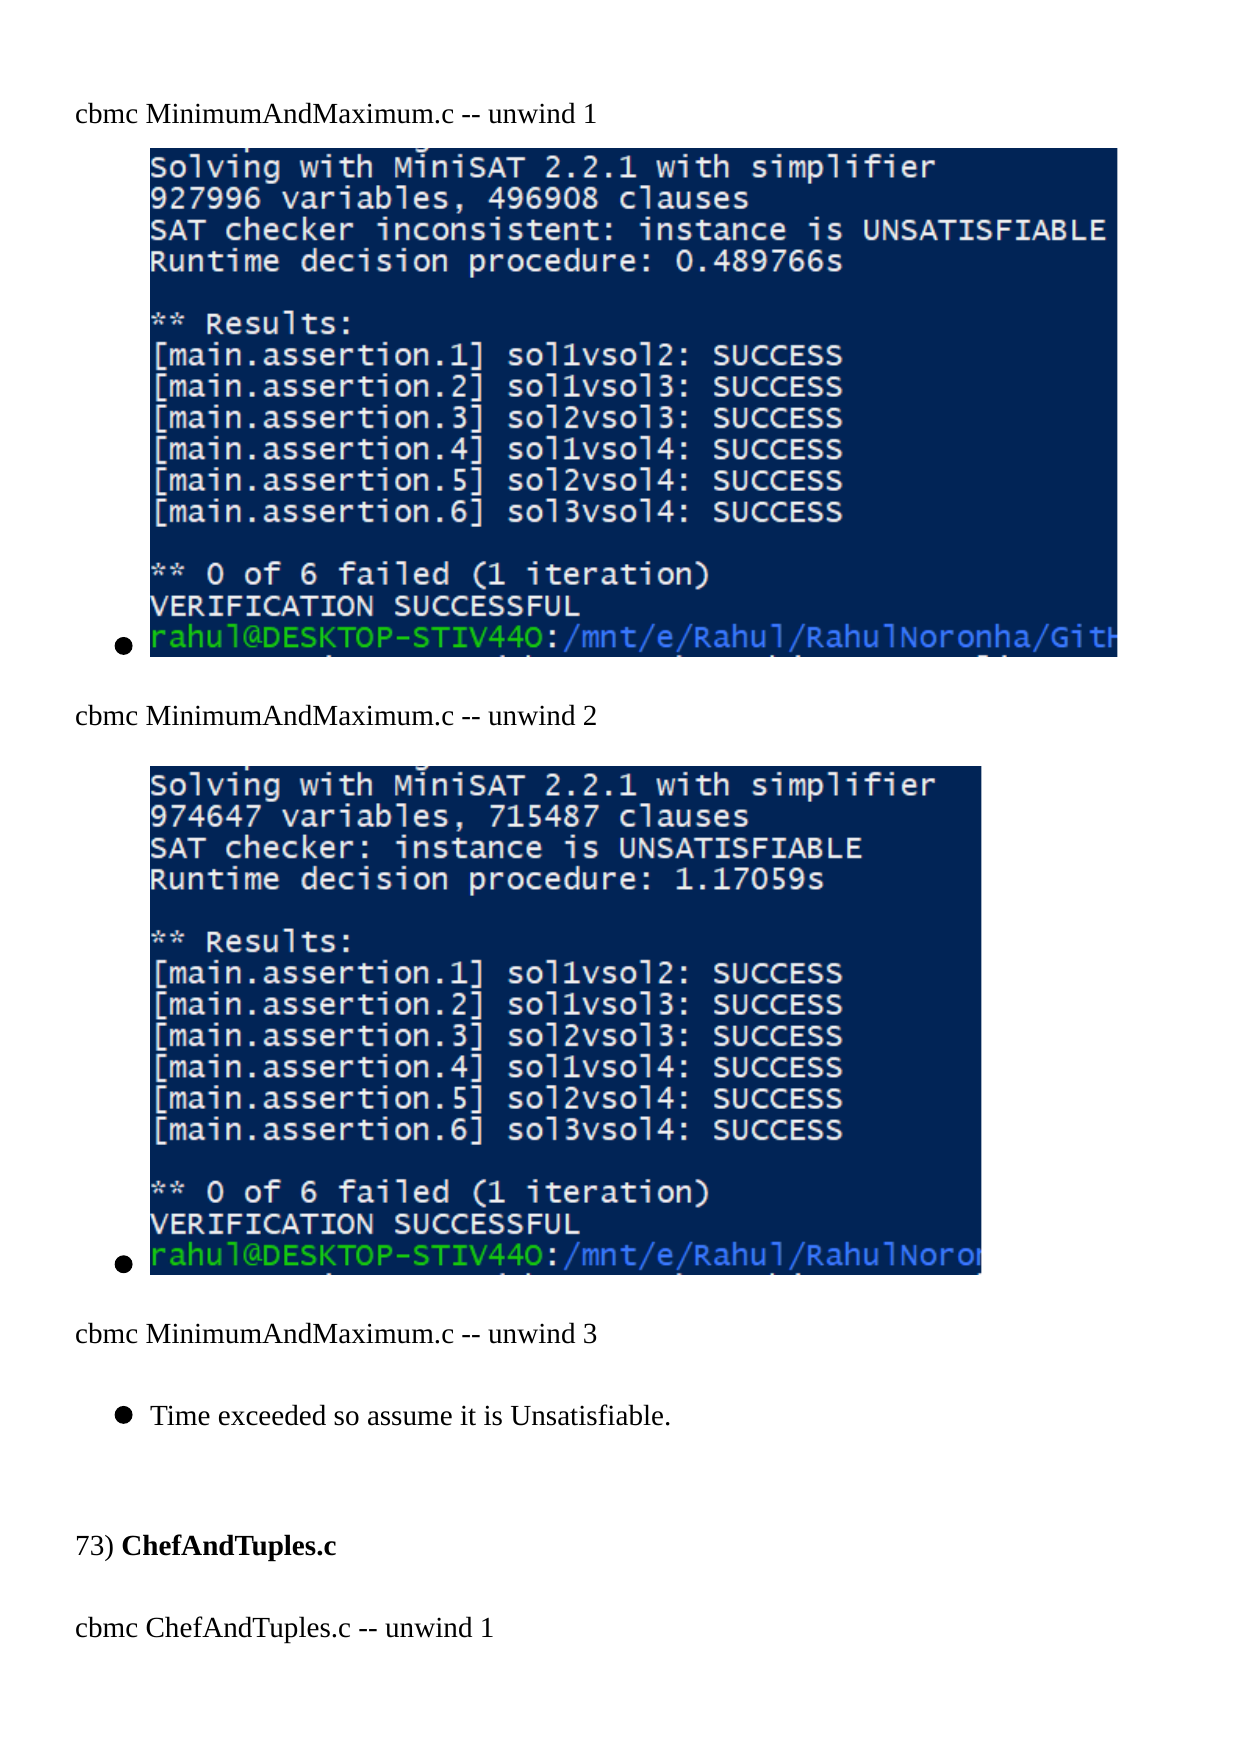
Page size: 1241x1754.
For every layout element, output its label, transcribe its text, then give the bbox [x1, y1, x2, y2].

text cbmc MinimumAndMaximum.c -- unwind 3 [75, 1301, 1165, 1366]
text cbmc ChefAndTuples.c -- unwind 1 [75, 1594, 1165, 1659]
picture [150, 148, 1118, 657]
picture [150, 766, 982, 1275]
list cbmc MinimumAndMaximum.c -- unwind 1 [75, 81, 1165, 146]
list Time exceeded so assume it is Unsatisfiable. [112, 1382, 1165, 1447]
text cbmc MinimumAndMaximum.c -- unwind 2 [75, 682, 1165, 747]
list ChefAndTuples.c [75, 1512, 1165, 1577]
